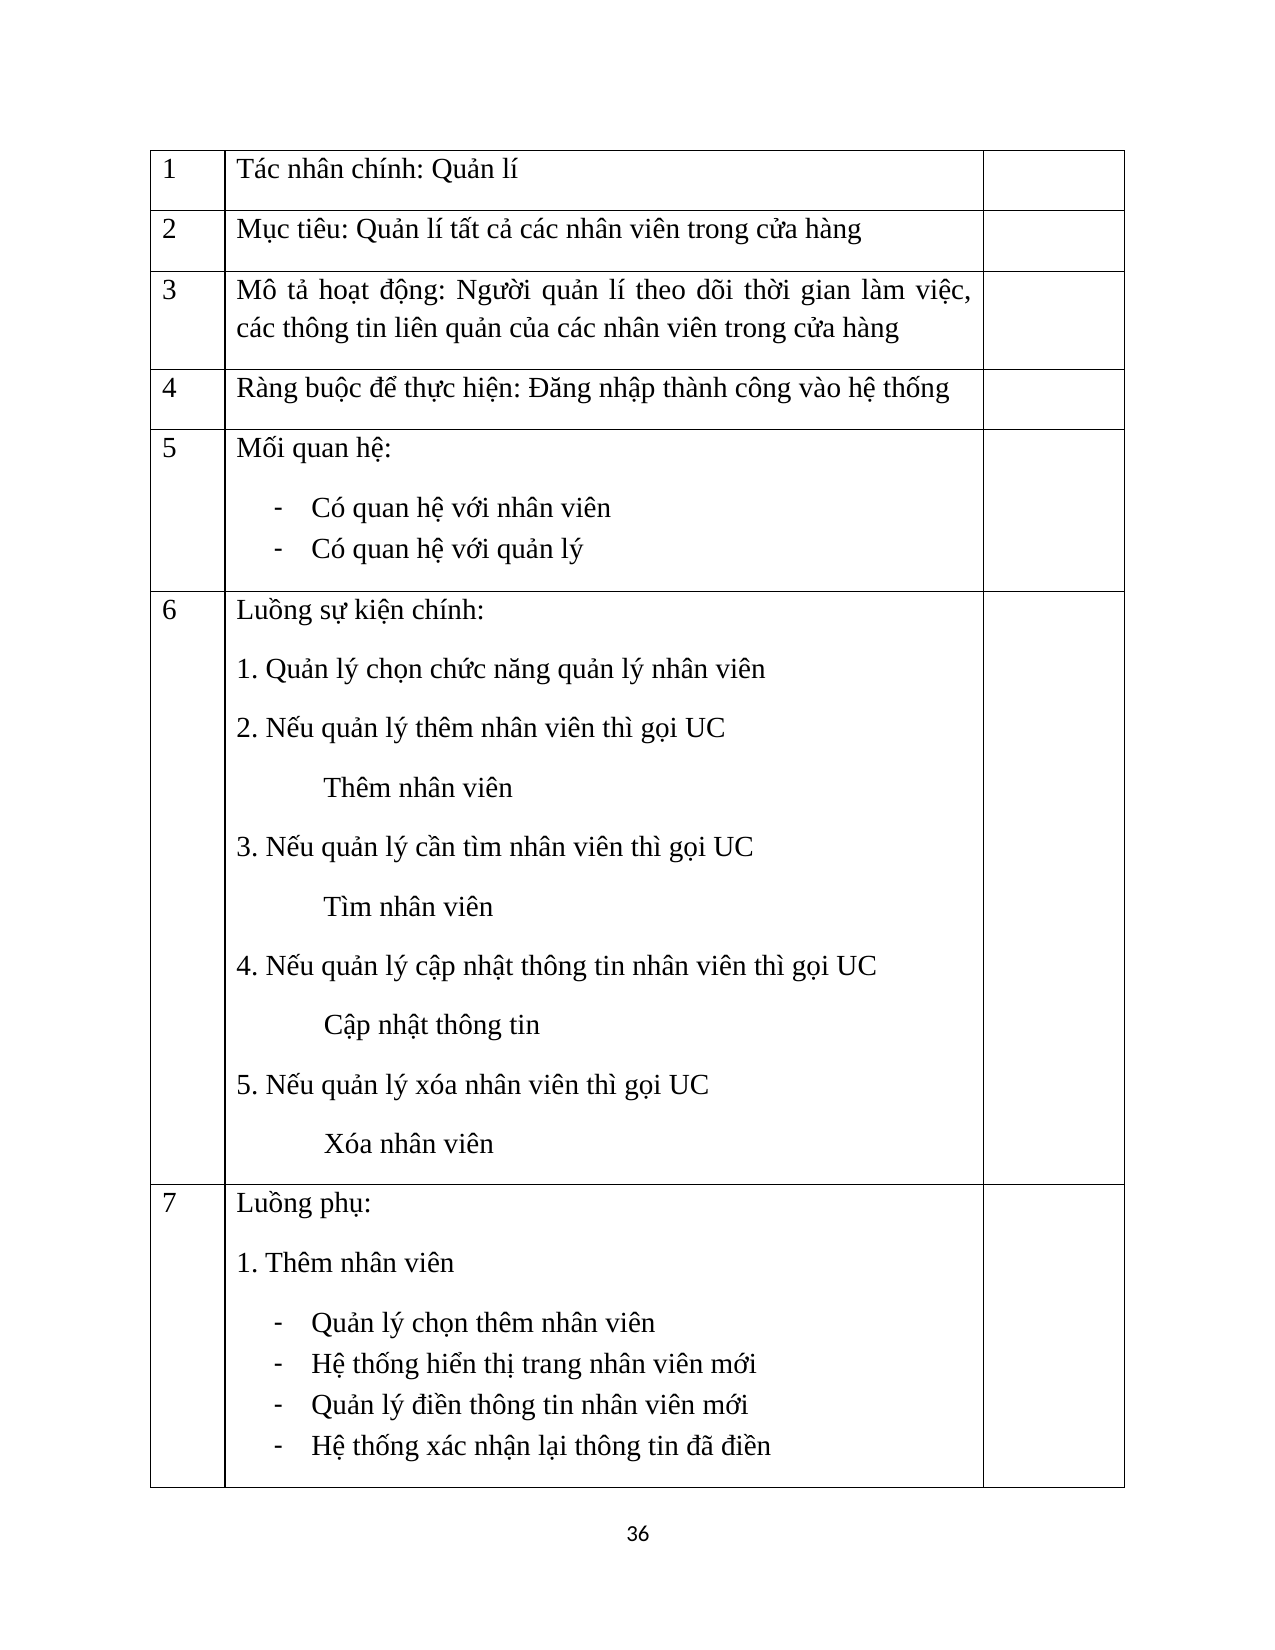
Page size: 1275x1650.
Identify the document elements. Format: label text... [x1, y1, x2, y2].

table_cell [984, 430, 1124, 591]
table_cell Ràng buộc để thực hiện: Đăng nhập thành công vào hệ thống [226, 370, 983, 429]
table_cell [226, 1185, 983, 1487]
table_cell Luồng sự kiện chính: 1. Quản lý chọn chức năng quản lý nhân viên 2. Nếu quản lý thêm nhân viên thì gọi UC Thêm nhân viên 3. Nếu quản lý cần tìm nhân viên thì gọi UC Tìm nhân viên 4. Nếu quản lý cập nhật thông tin nhân viên thì gọi UC Cập nhật thông tin 5. Nếu quản lý xóa nhân viên thì gọi UC Xóa nhân viên [226, 592, 983, 1184]
table_cell Mục tiêu: Quản lí tất cả các nhân viên trong cửa hàng [226, 211, 983, 271]
table_cell 2 [151, 211, 224, 271]
table_cell [984, 1185, 1124, 1487]
table_cell Mô tả hoạt động: Người quản lí theo dõi thời gian làm việc, các thông tin liên quản của các nhân viên trong cửa hàng [226, 272, 983, 369]
table_cell [984, 370, 1124, 429]
table_cell 1 [151, 151, 224, 210]
table_cell 6 [151, 592, 224, 1184]
table_cell [984, 151, 1124, 210]
table_cell Tác nhân chính: Quản lí [226, 151, 983, 210]
table_cell 7 [151, 1185, 224, 1487]
table_cell [984, 272, 1124, 369]
table_cell [984, 592, 1124, 1184]
table_cell 4 [151, 370, 224, 429]
table_cell Mối quan hệ: Có quan hệ với nhân viên Có quan hệ với quản lý [226, 430, 983, 591]
table_cell 5 [151, 430, 224, 591]
table_cell [984, 211, 1124, 271]
table_cell 3 [151, 272, 224, 369]
